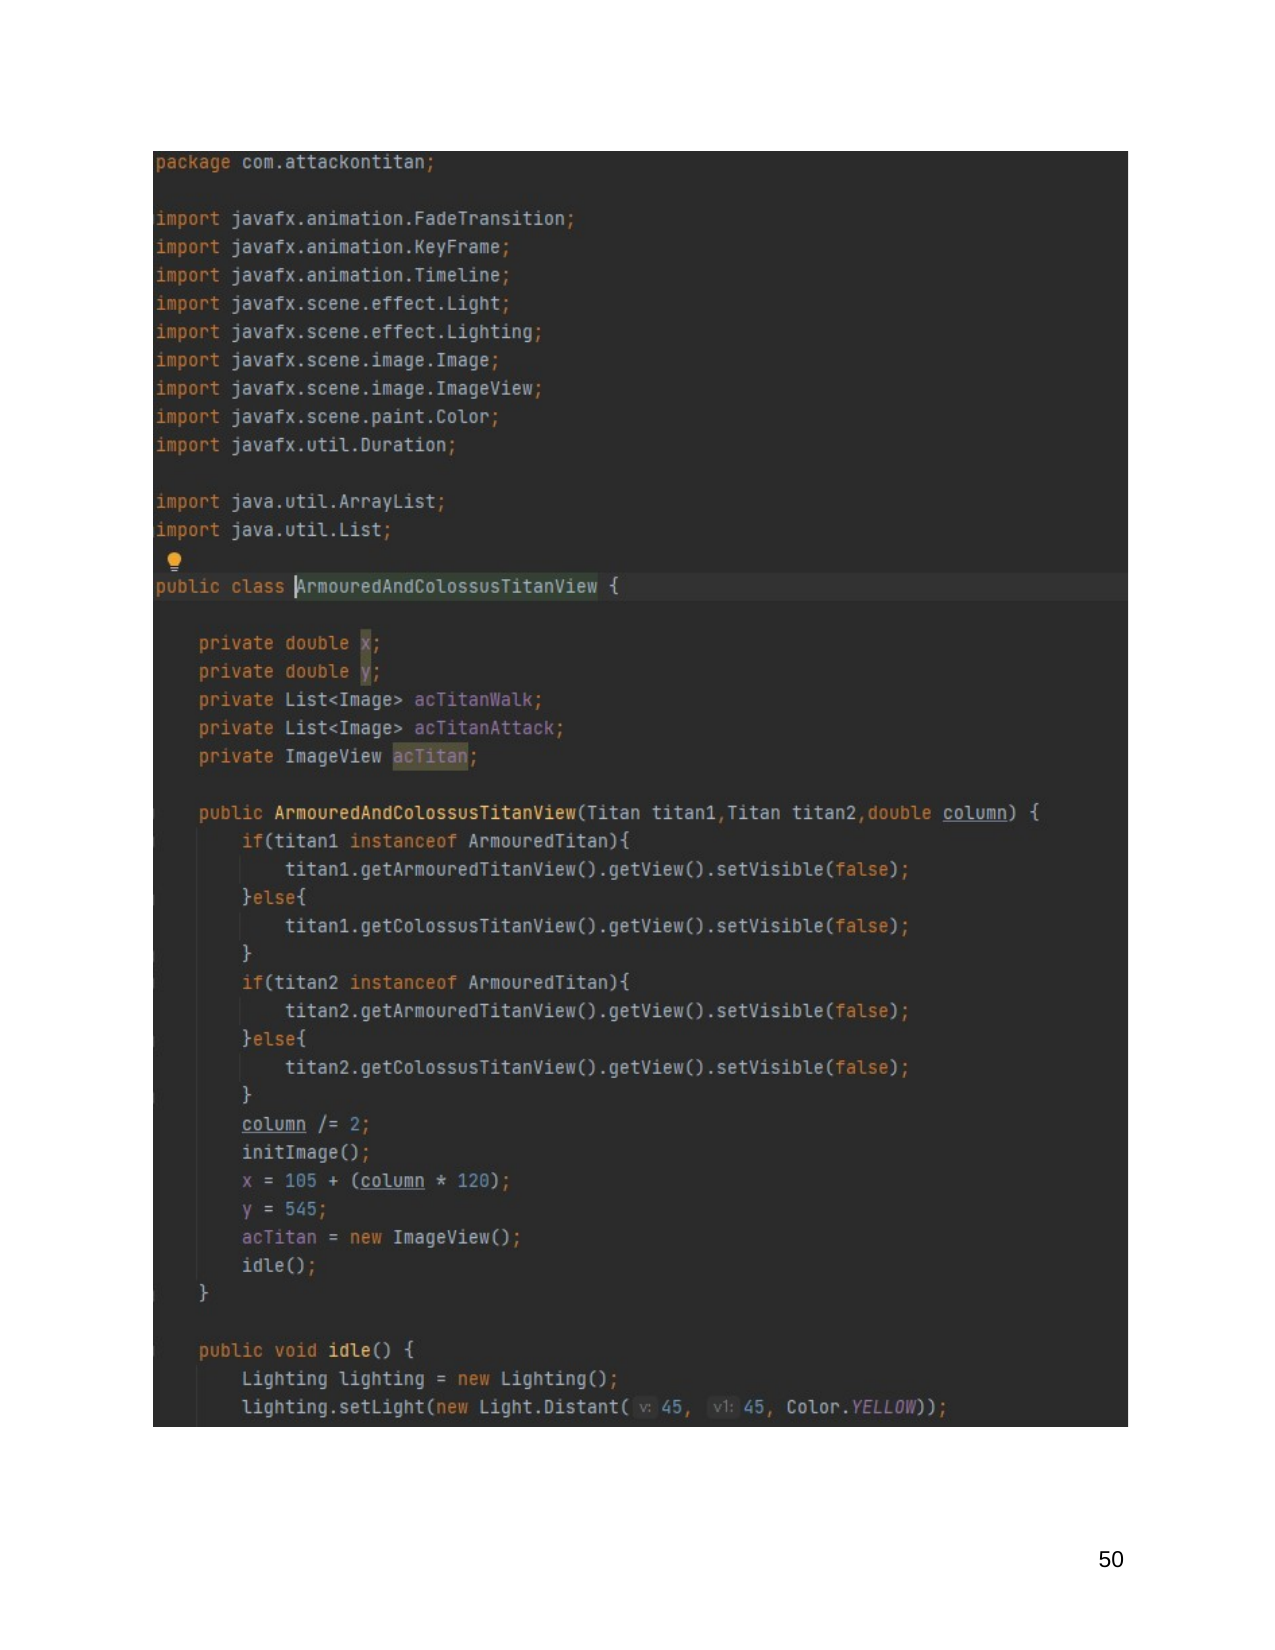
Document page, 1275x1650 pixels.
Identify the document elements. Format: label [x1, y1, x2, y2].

picture [153, 151, 1129, 1427]
